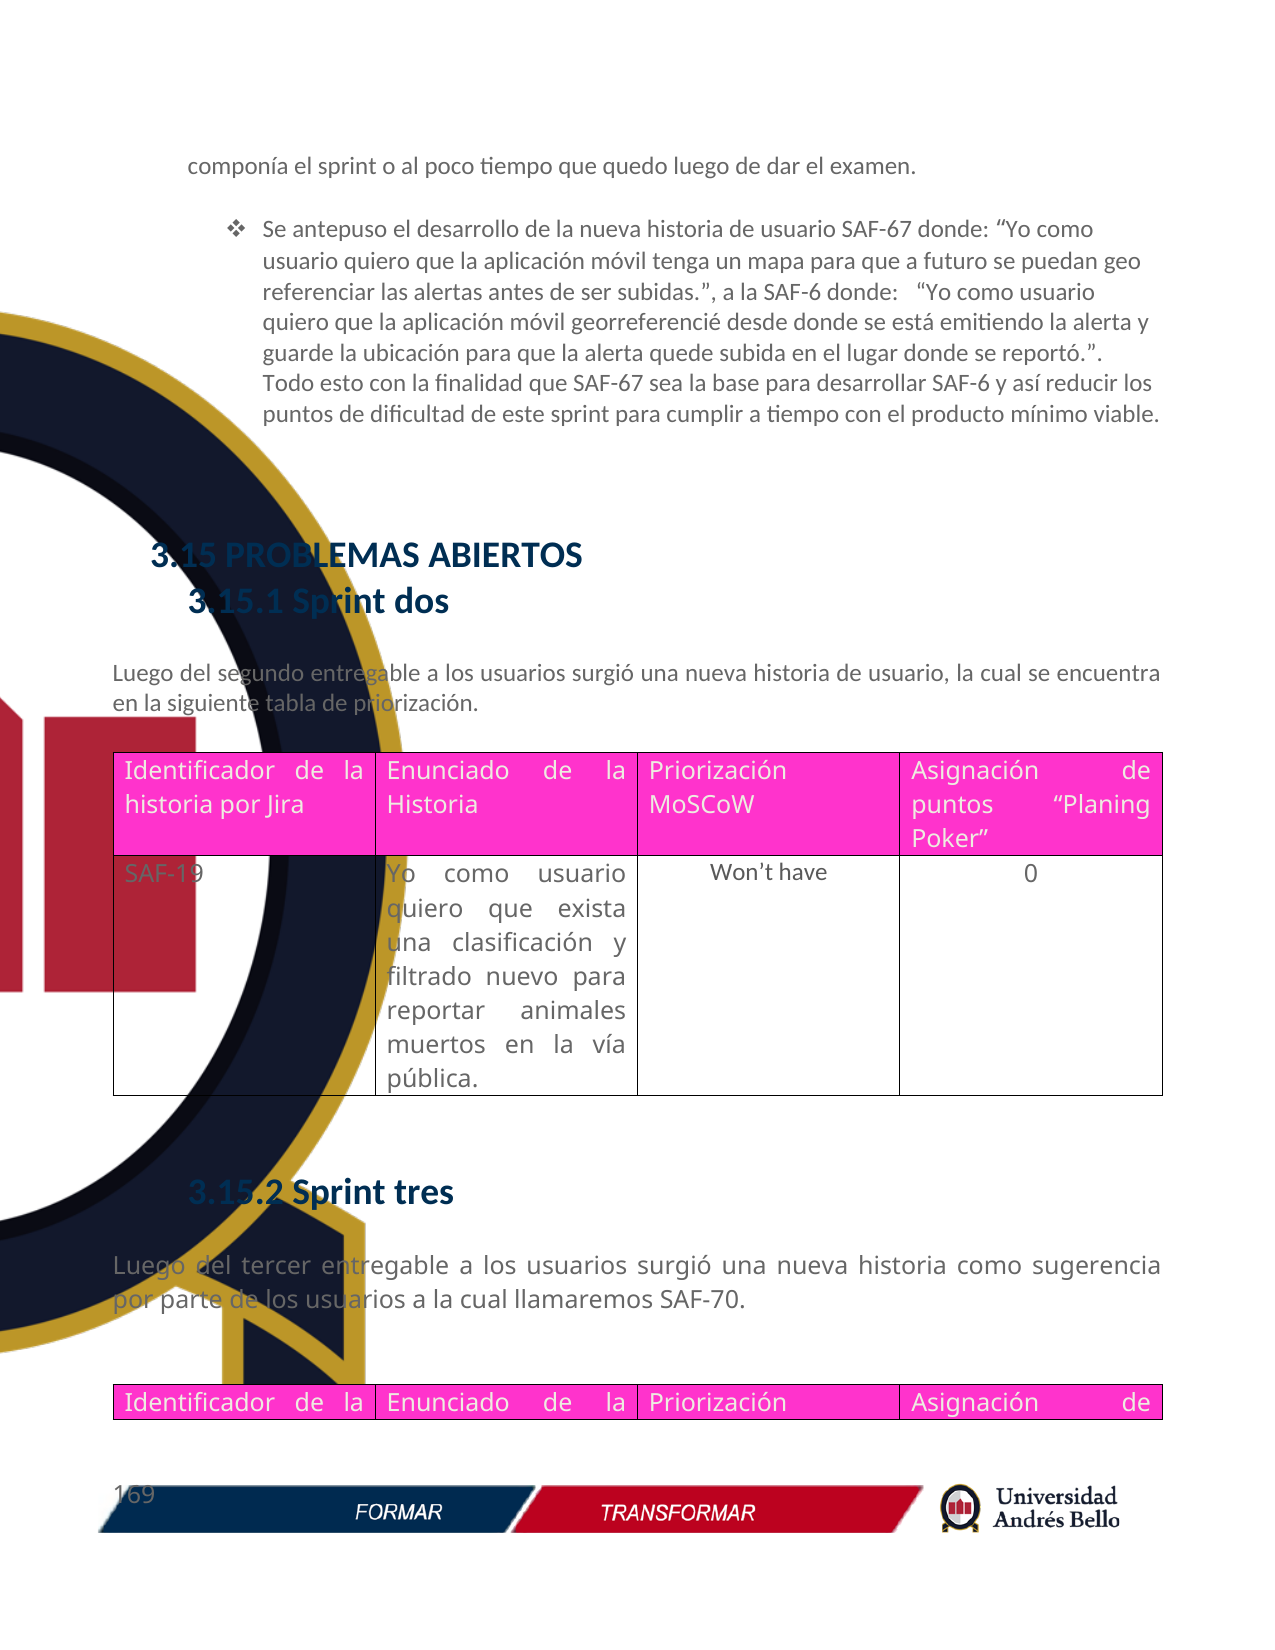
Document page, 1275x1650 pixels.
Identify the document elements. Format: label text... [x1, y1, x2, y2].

table_cell 0 [900, 856, 1162, 1094]
list Se antepuso el desarrollo de la nueva historia de usuario SAF-67 donde: “Yo como usuario quiero que la aplicación móvil tenga un mapa para que a futuro se puedan geo referenciar las alertas antes de ser subidas.”, a la SAF-6 donde: “Yo como usuario quiero que la aplicación móvil georreferencié desde donde se está emitiendo la alerta y guarde la ubicación para que la alerta quede subida en el lugar donde se reportó.”. [225, 211, 1162, 367]
subtitle PROBLEMAS ABIERTOS [150, 531, 1162, 577]
table_header Enunciado de la Historia [376, 1385, 637, 1419]
table_header Asignación de puntos “Planing Poker” [900, 1385, 1162, 1419]
table_header Enunciado de la Historia [376, 753, 637, 855]
table_header Priorización MoSCoW [638, 753, 899, 855]
table_header Priorización MoSCoW [638, 1385, 899, 1419]
subtitle 3.15.2 Sprint tres [187, 1168, 1162, 1214]
subtitle 3.15.1 Sprint dos [187, 577, 1162, 623]
list Todo esto con la finalidad que SAF-67 sea la base para desarrollar SAF-6 y así reducir los puntos de dificultad de este sprint para cumplir a tiempo con el producto mínimo viable. [262, 367, 1162, 428]
table_cell SAF-19 [114, 856, 375, 1094]
table_cell Won’t have [638, 856, 899, 1094]
picture [97, 1483, 1120, 1533]
text Luego del tercer entregable a los usuarios surgió una nueva historia como sugerencia por parte de los usuarios a la cual llamaremos SAF-70. [112, 1248, 1162, 1316]
table_header Asignación de puntos “Planing Poker” [900, 753, 1162, 855]
table_header Identificador de la historia por Jira [114, 753, 375, 855]
table_header Identificador de la historia por Jira [114, 1385, 375, 1419]
text Luego del segundo entregable a los usuarios surgió una nueva historia de usuario, la cual se encuentra en la siguiente tabla de priorización. [112, 657, 1162, 718]
picture [0, 299, 422, 1423]
table_cell Yo como usuario quiero que exista una clasificación y filtrado nuevo para reportar animales muertos en la vía pública. [376, 856, 637, 1094]
